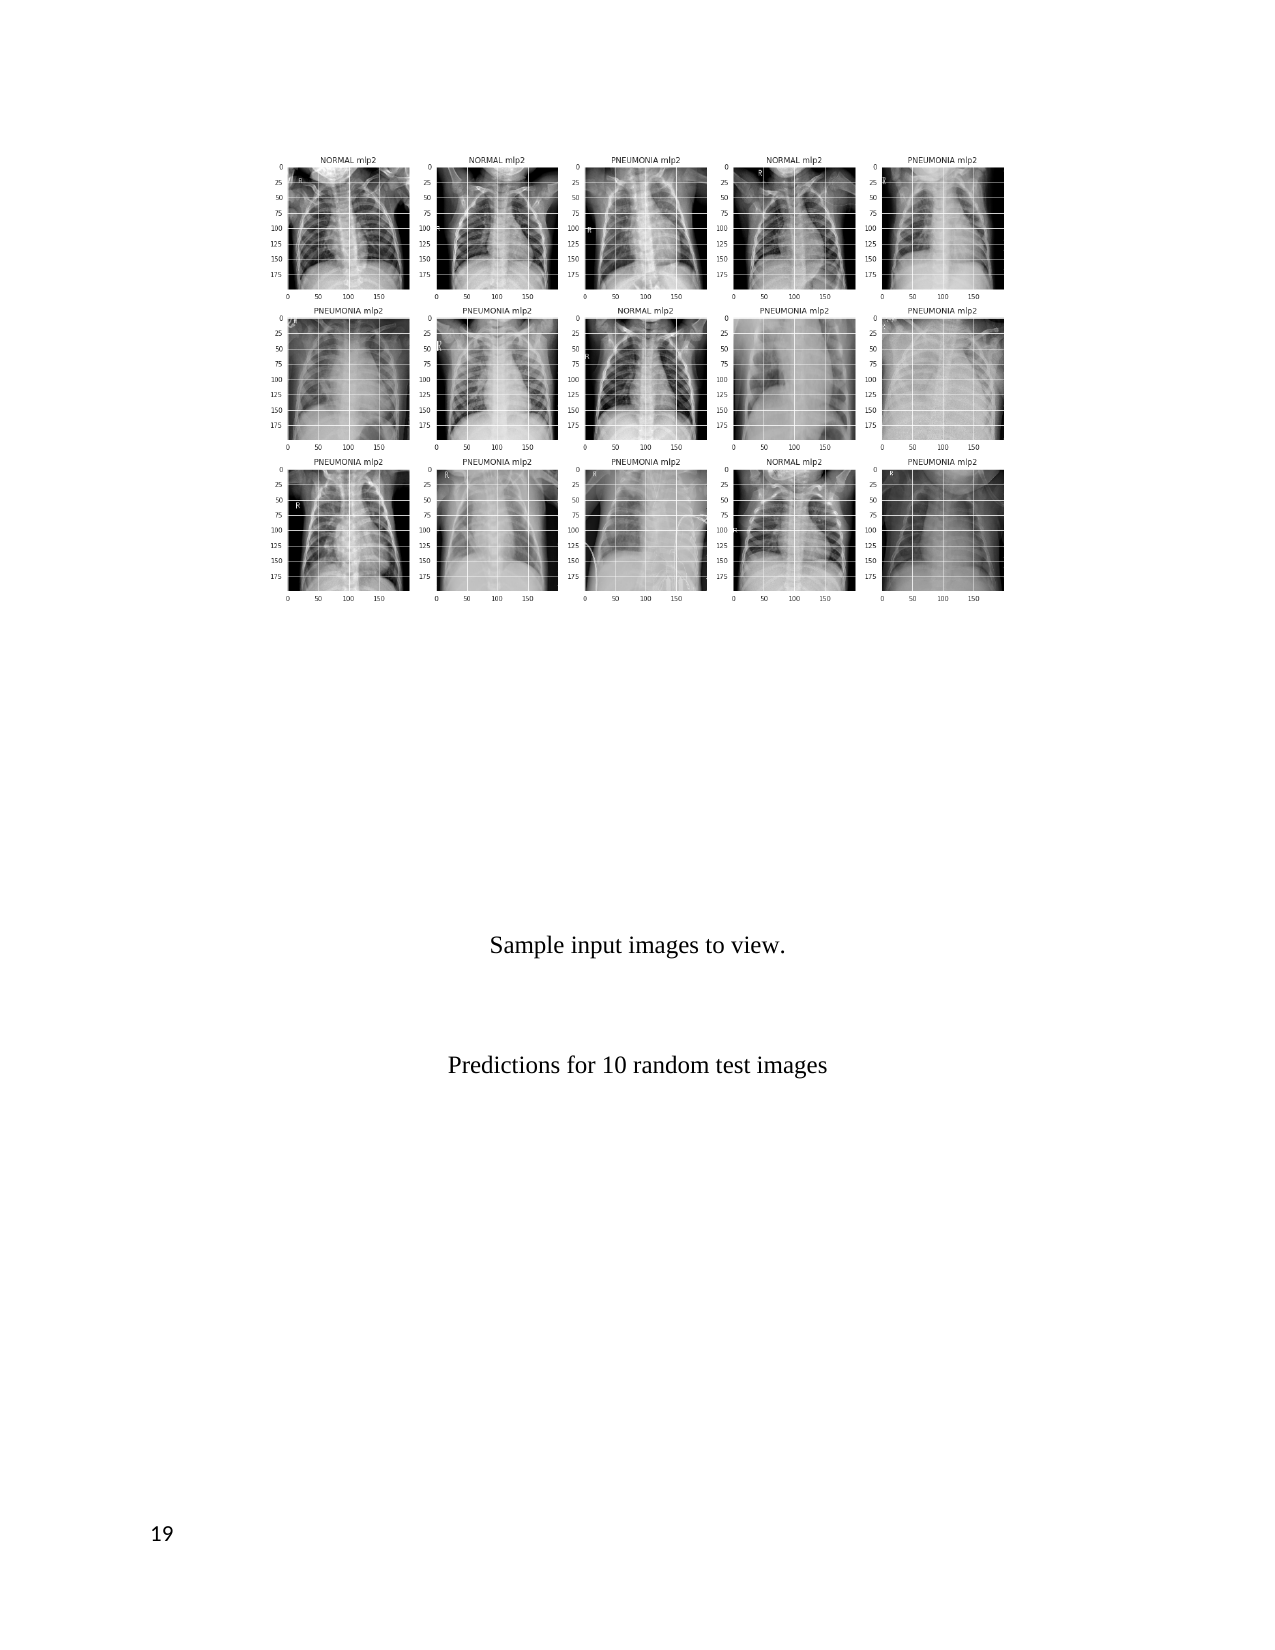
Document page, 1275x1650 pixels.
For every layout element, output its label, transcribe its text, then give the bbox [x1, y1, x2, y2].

text Predictions for 10 random test images [150, 1050, 1125, 1079]
text Sample input images to view. [150, 931, 1125, 959]
